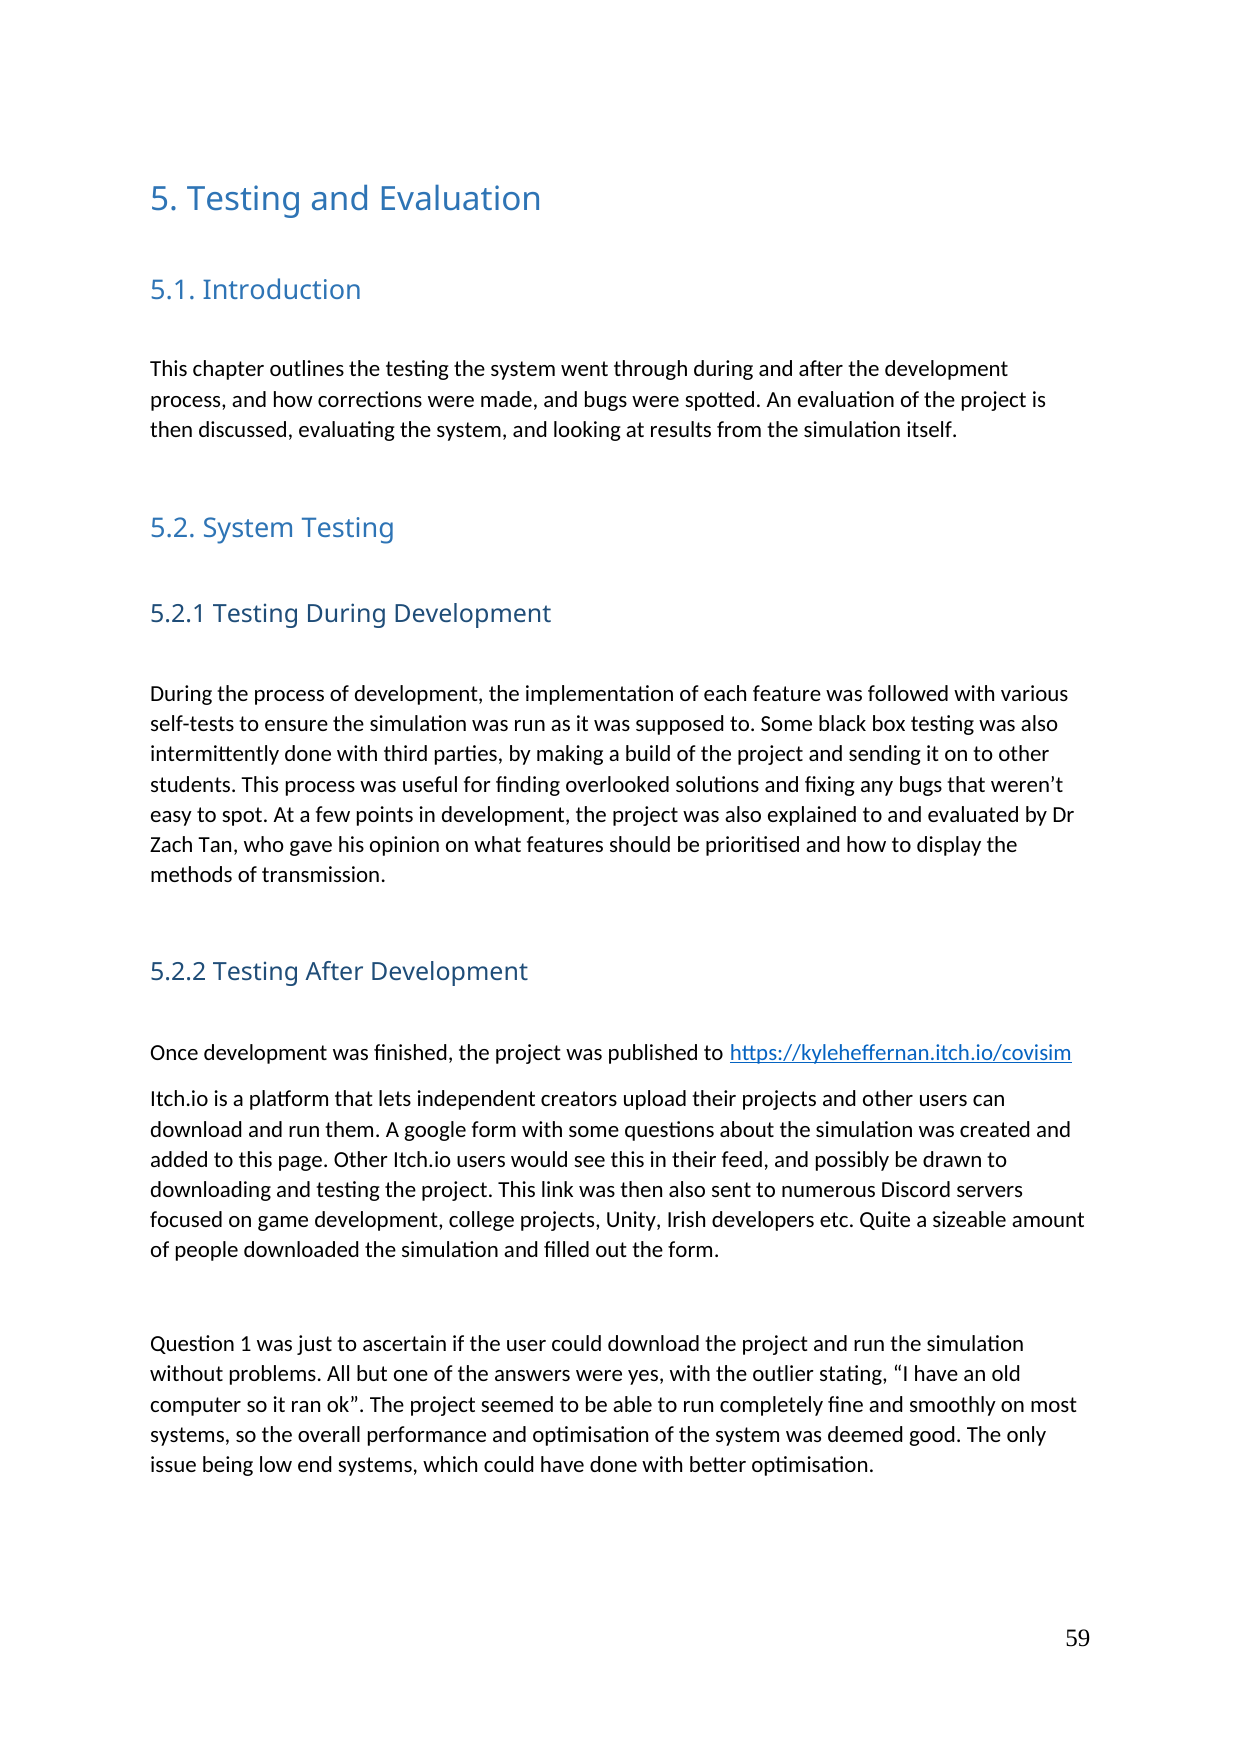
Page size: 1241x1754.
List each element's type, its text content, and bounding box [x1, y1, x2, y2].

text Itch.io is a platform that lets independent creators upload their projects and other users can download and run them. A google form with some questions about the simulation was created and added to this page. Other Itch.io users would see this in their feed, and possibly be drawn to downloading and testing the project. This link was then also sent to numerous Discord servers focused on game development, college projects, Unity, Irish developers etc. Quite a sizeable amount of people downloaded the simulation and filled out the form. [150, 1084, 1090, 1264]
subtitle 5.2.2 Testing After Development [150, 954, 1090, 988]
text Question 1 was just to ascertain if the user could download the project and run the simulation without problems. All but one of the answers were yes, with the outlier stating, “I have an old computer so it ran ok”. The project seemed to be able to run completely fine and smoothly on most systems, so the overall performance and optimisation of the system was deemed good. The only issue being low end systems, which could have done with better optimisation. [150, 1329, 1090, 1478]
text During the process of development, the implementation of each feature was followed with various self-tests to ensure the simulation was run as it was supposed to. Some black box testing was also intermittently done with third parties, by making a build of the project and sending it on to other students. This process was useful for finding overlooked solutions and fixing any bugs that weren’t easy to spot. At a few points in development, the project was also explained to and evaluated by Dr Zach Tan, who gave his opinion on what features should be prioritised and how to display the methods of transmission. [150, 679, 1090, 888]
subtitle 5.1. Introduction [150, 271, 1090, 308]
text This chapter outlines the testing the system went through during and after the development process, and how corrections were made, and bugs were spotted. An evaluation of the project is then discussed, evaluating the system, and looking at results from the simulation itself. [150, 354, 1090, 443]
subtitle 5.2. System Testing [150, 509, 1090, 546]
subtitle 5. Testing and Evaluation [150, 175, 1090, 220]
text Once development was finished, the project was published to https://kyleheffernan.itch.io/covisim [150, 1038, 1090, 1066]
subtitle 5.2.1 Testing During Development [150, 595, 1090, 629]
